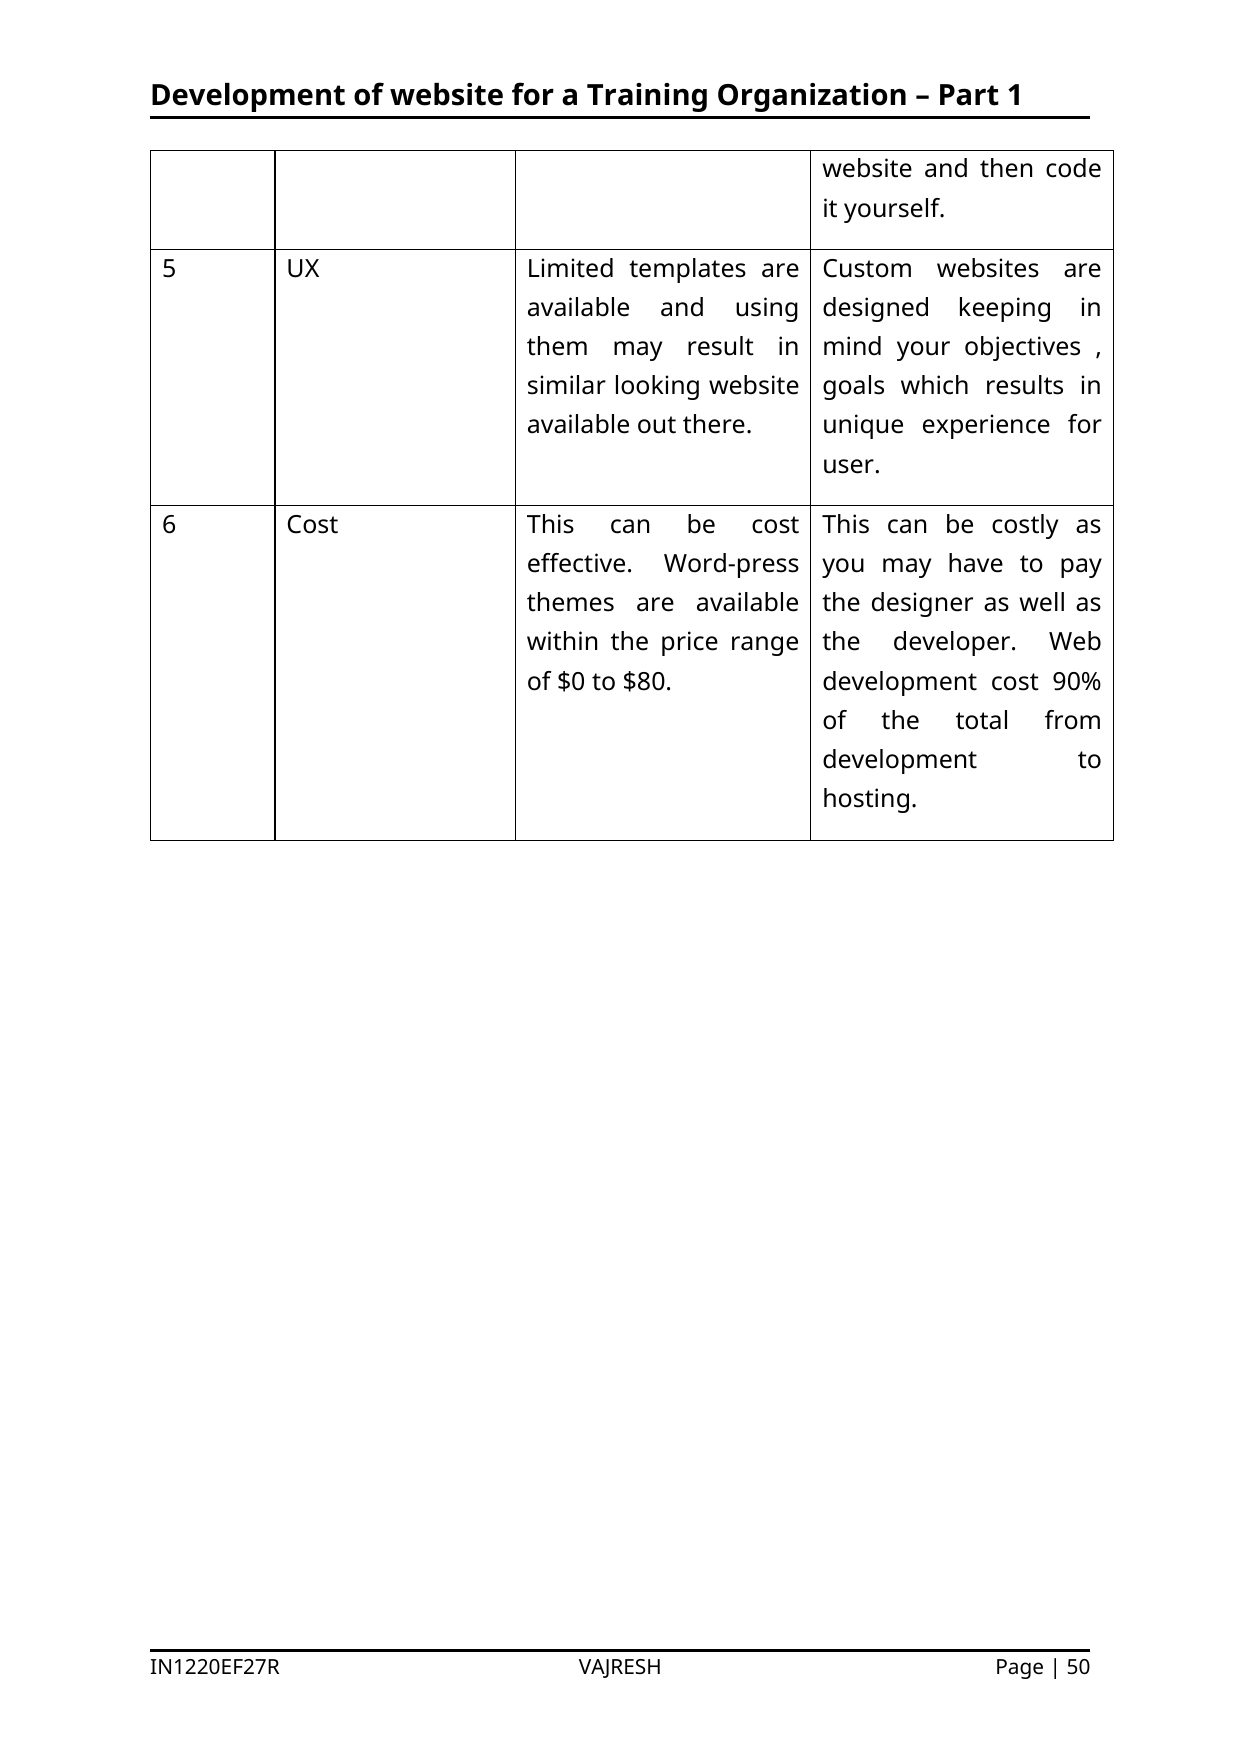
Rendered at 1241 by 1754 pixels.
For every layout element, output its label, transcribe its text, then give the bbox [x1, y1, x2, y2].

table_cell Limited templates are available and using them may result in similar looking website available out there. [516, 250, 810, 505]
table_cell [811, 151, 1113, 249]
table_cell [516, 151, 810, 249]
table_cell UX [276, 250, 515, 505]
table_cell UI [276, 151, 515, 249]
table_cell This can be costly as you may have to pay the designer as well as the developer. Web development cost 90% of the total from development to hosting. [811, 506, 1113, 840]
table_cell 5 [151, 250, 274, 505]
table_cell 6 [151, 506, 274, 840]
table_cell Custom websites are designed keeping in mind your objectives , goals which results in unique experience for user. [811, 250, 1113, 505]
table_cell Cost [276, 506, 515, 840]
table_cell This can be cost effective. Word-press themes are available within the price range of $0 to $80. [516, 506, 810, 840]
table_cell 4 [151, 151, 274, 249]
